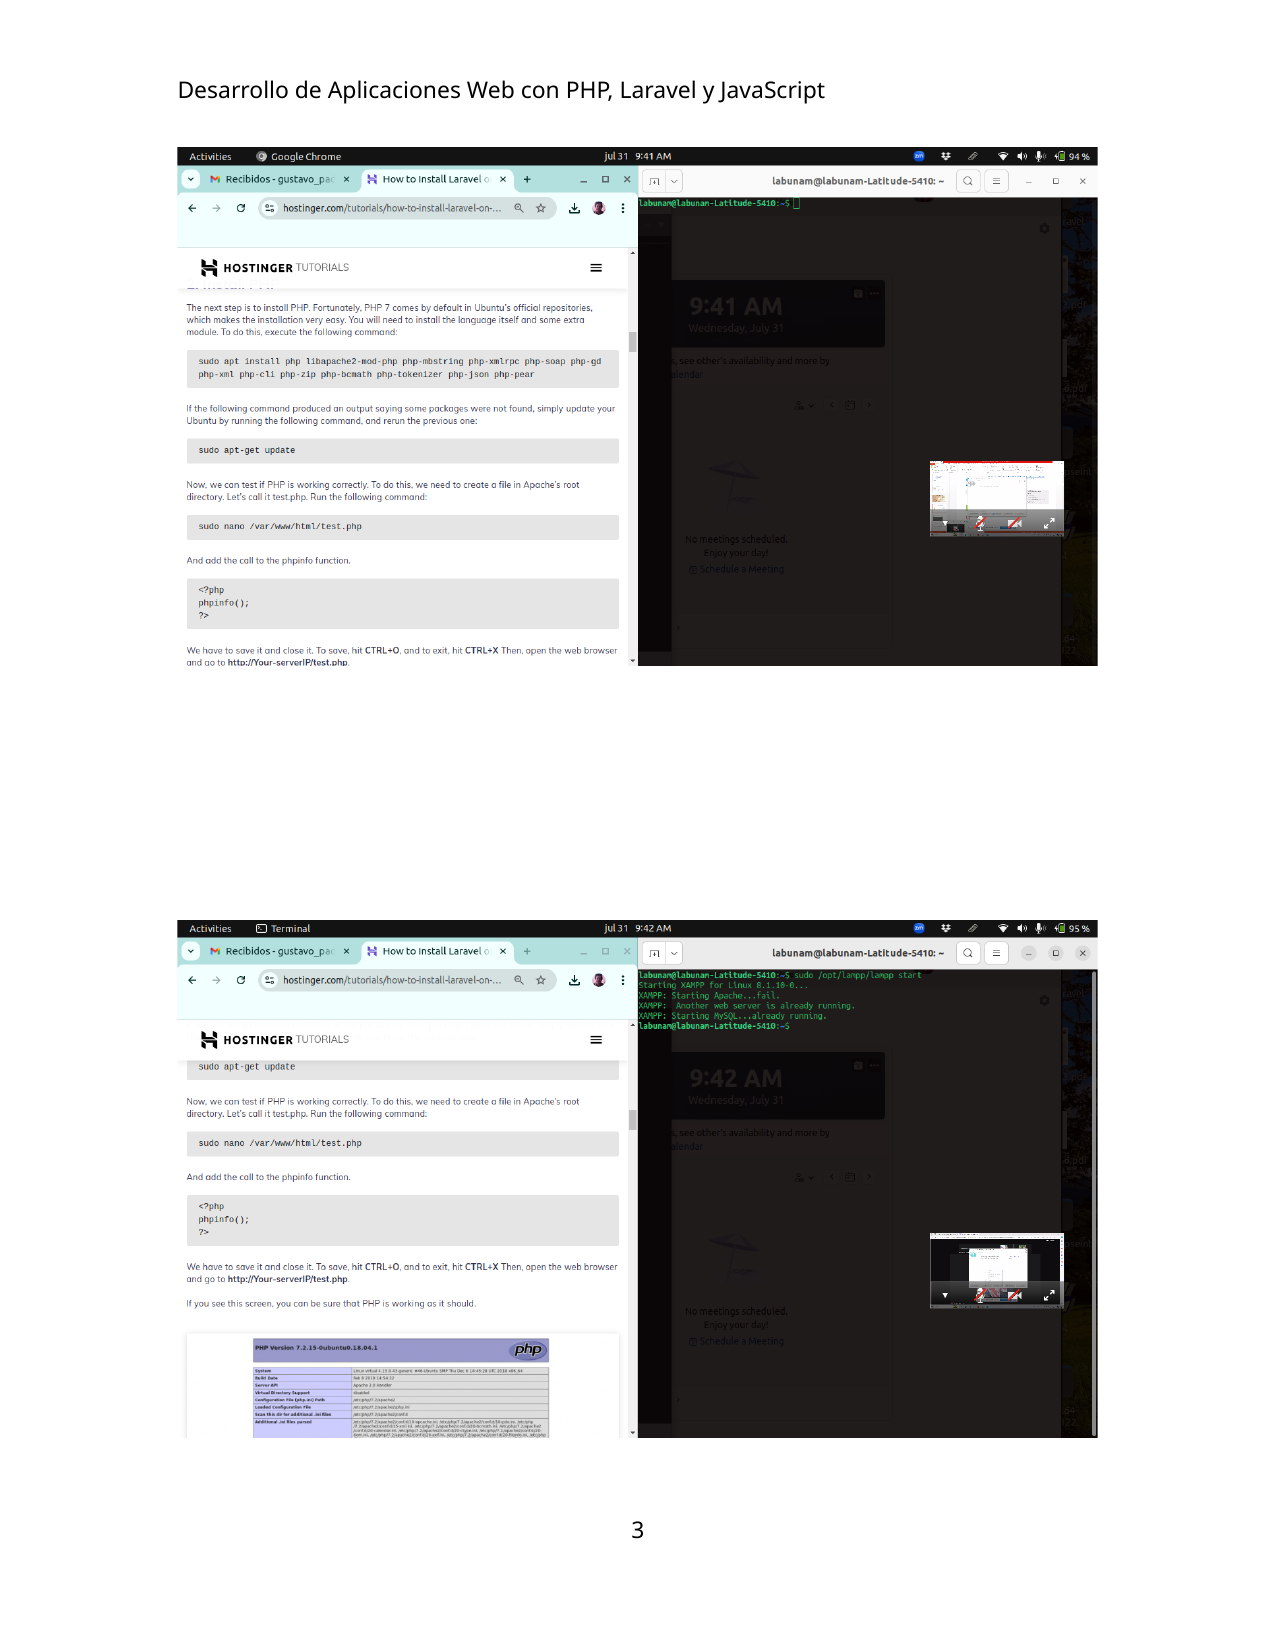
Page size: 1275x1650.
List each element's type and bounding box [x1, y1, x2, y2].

picture [177, 920, 1098, 1438]
picture [177, 147, 1098, 666]
